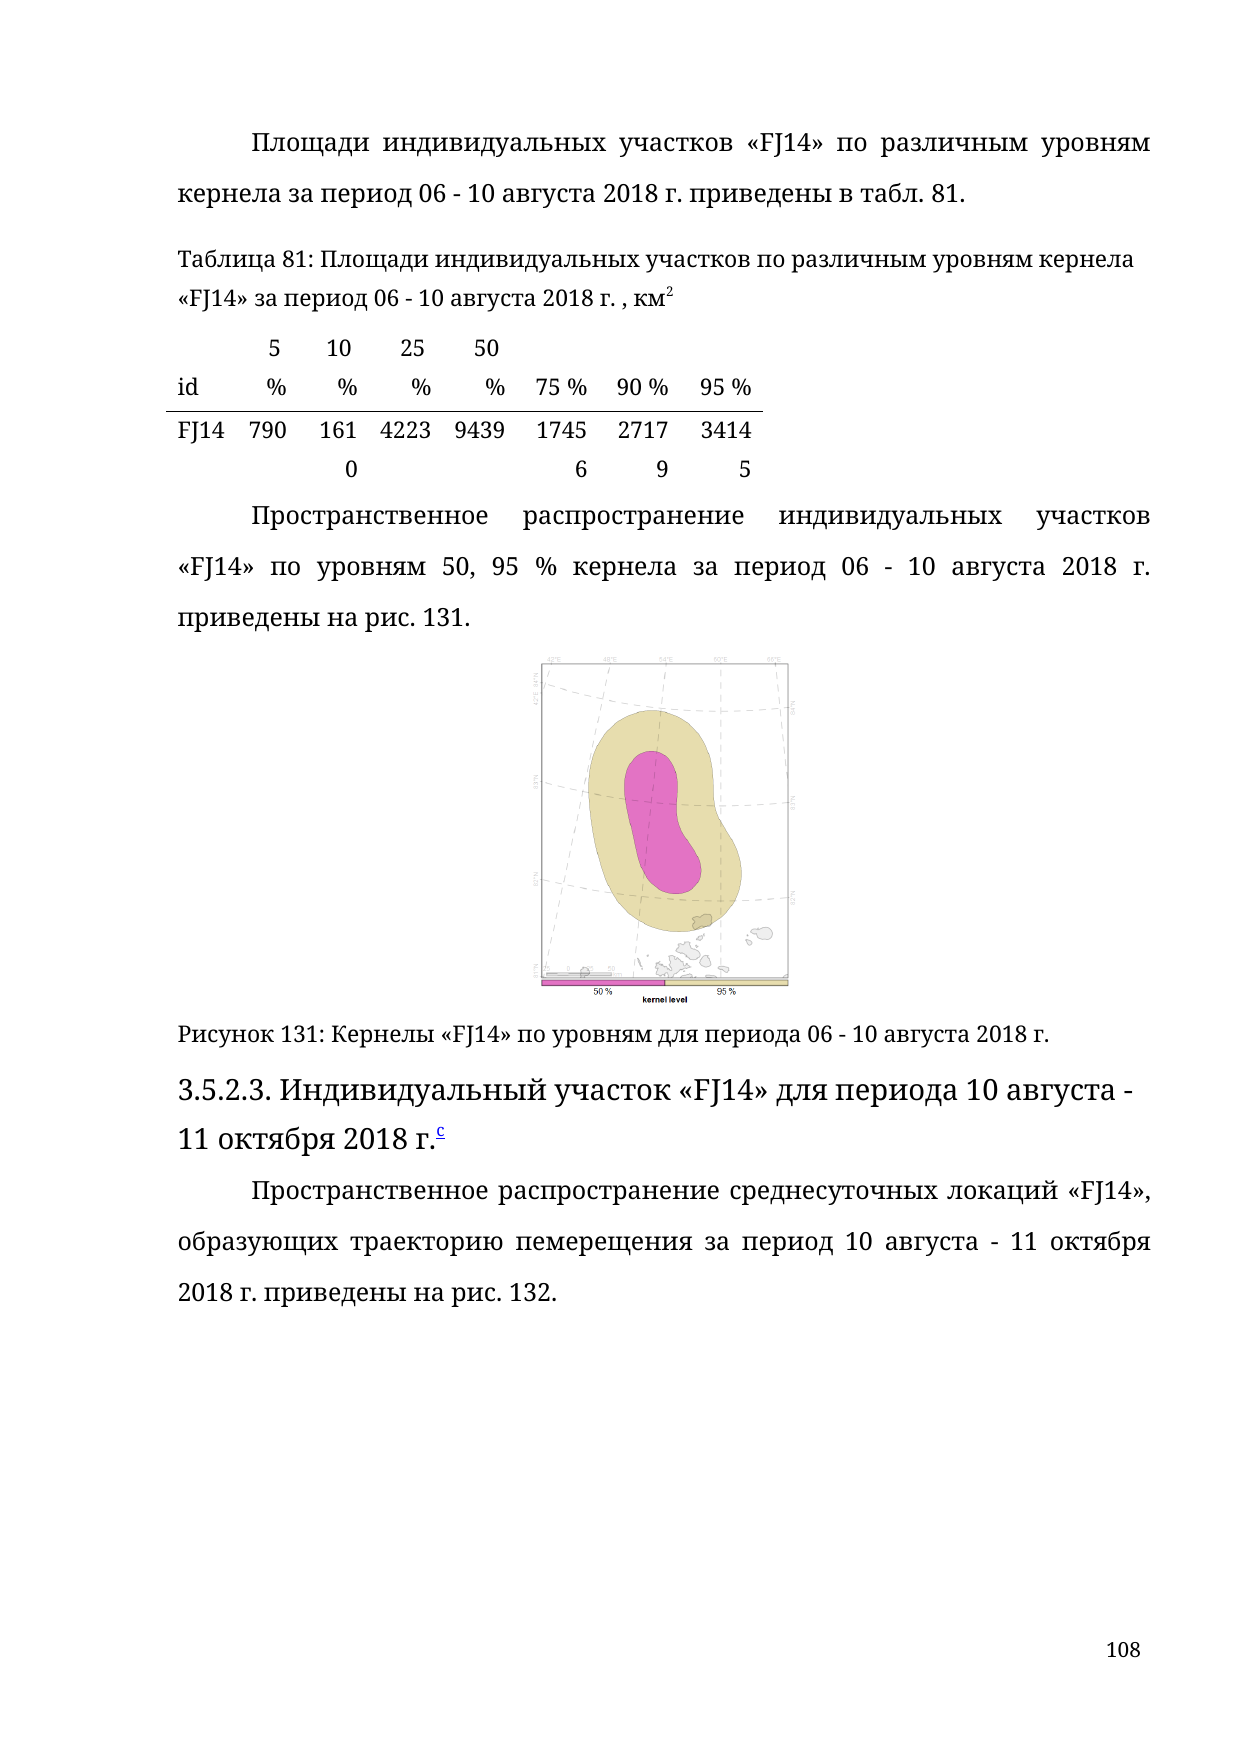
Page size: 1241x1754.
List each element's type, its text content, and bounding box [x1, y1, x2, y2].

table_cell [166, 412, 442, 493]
text Таблица 81: Площади индивидуальных участков по различным уровням кернела «FJ14» за период 06 - 10 августа 2018 г. , км2 [177, 243, 1152, 313]
subtitle Индивидуальный участок «FJ14» для периода 10 августа - 11 октября 2018 г.c [177, 1069, 1152, 1158]
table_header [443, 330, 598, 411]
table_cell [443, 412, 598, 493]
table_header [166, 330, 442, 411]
text Пространственное распространение индивидуальных участков «FJ14» по уровням 50, 95 % кернела за период 06 - 10 августа 2018 г. приведены на рис. 131. [177, 497, 1152, 634]
text Пространственное распространение среднесуточных локаций «FJ14», образующих траекторию пемерещения за период 10 августа - 11 октября 2018 г. приведены на рис. 132. [177, 1172, 1152, 1308]
picture [530, 654, 798, 1005]
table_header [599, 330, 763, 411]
text Площади индивидуальных участков «FJ14» по различным уровням кернела за период 06 - 10 августа 2018 г. приведены в табл. 81. [177, 124, 1152, 209]
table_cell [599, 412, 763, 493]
text Рисунок 131: Кернелы «FJ14» по уровням для периода 06 - 10 августа 2018 г. [177, 1017, 1152, 1049]
